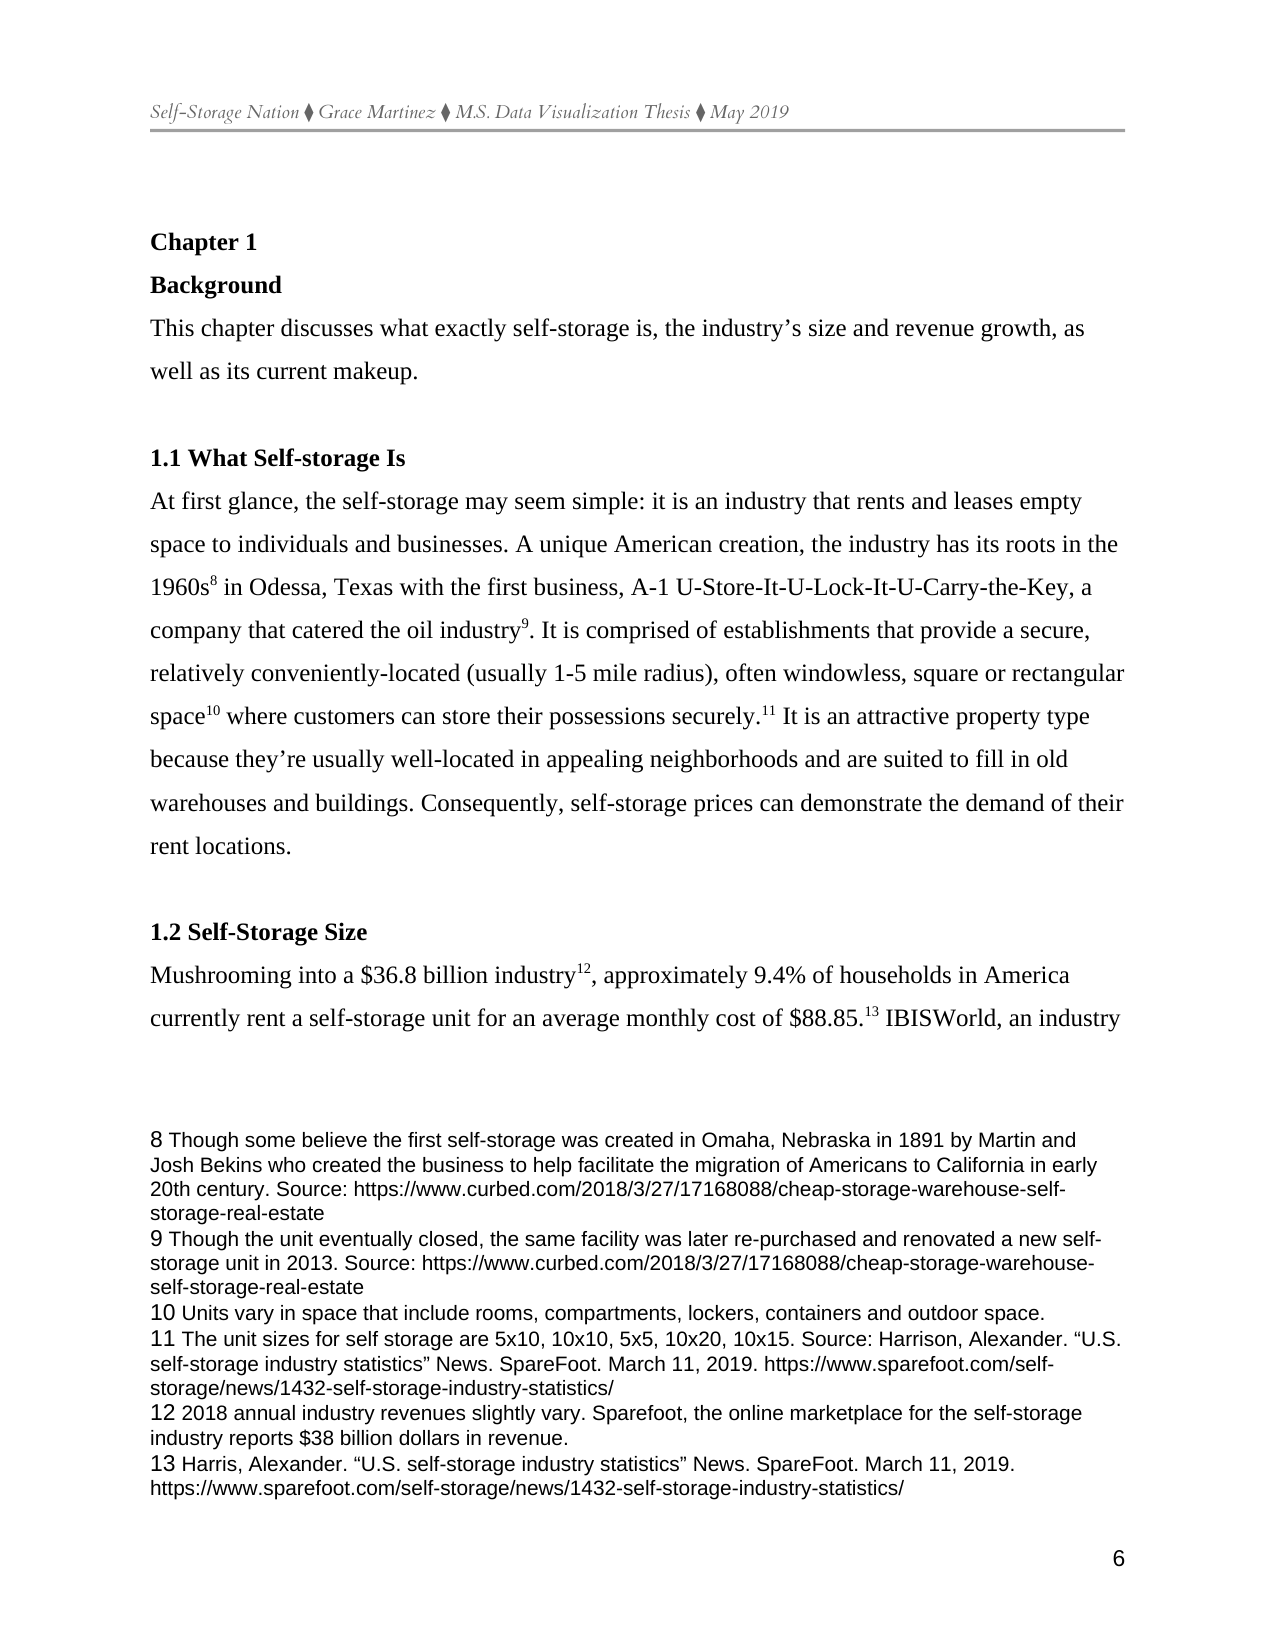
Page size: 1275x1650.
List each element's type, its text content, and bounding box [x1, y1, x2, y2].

text Mushrooming into a $36.8 billion industry, approximately 9.4% of households in America currently rent a self-storage unit for an average monthly cost of $88.85. IBISWorld, an industry and market research company, accounts for 58,455 self-storage establishments, which is nearly double the amount of the ubiquitous Starbucks and McDonalds units combined. In addition to number of locations, McDonalds and Starbucks also dwarf in the aggregate square footage of their locations. The total rentable self-storage space in America is reported at 1.7 billion square feet, which is more than ten times the amount of Starbucks and McDonalds total. Designed for America’s stuff, self-storage has now become part of America’s national infrastructure. [150, 960, 1125, 1032]
text 1.2 Self-Storage Size [150, 917, 1125, 946]
text This chapter discusses what exactly self-storage is, the industry’s size and revenue growth, as well as its current makeup. [150, 313, 1125, 385]
text 1.1 What Self-storage Is [150, 443, 1125, 471]
text Background [150, 270, 1125, 299]
text At first glance, the self-storage may seem simple: it is an industry that rents and leases empty space to individuals and businesses. A unique American creation, the industry has its roots in the 1960s in Odessa, Texas with the first business, A-1 U-Store-It-U-Lock-It-U-Carry-the-Key, a company that catered the oil industry. It is comprised of establishments that provide a secure, relatively conveniently-located (usually 1-5 mile radius), often windowless, square or rectangular space where customers can store their possessions securely. It is an attractive property type because they’re usually well-located in appealing neighborhoods and are suited to fill in old warehouses and buildings. Consequently, self-storage prices can demonstrate the demand of their rent locations. [150, 486, 1125, 859]
text Chapter 1 [150, 227, 1125, 256]
